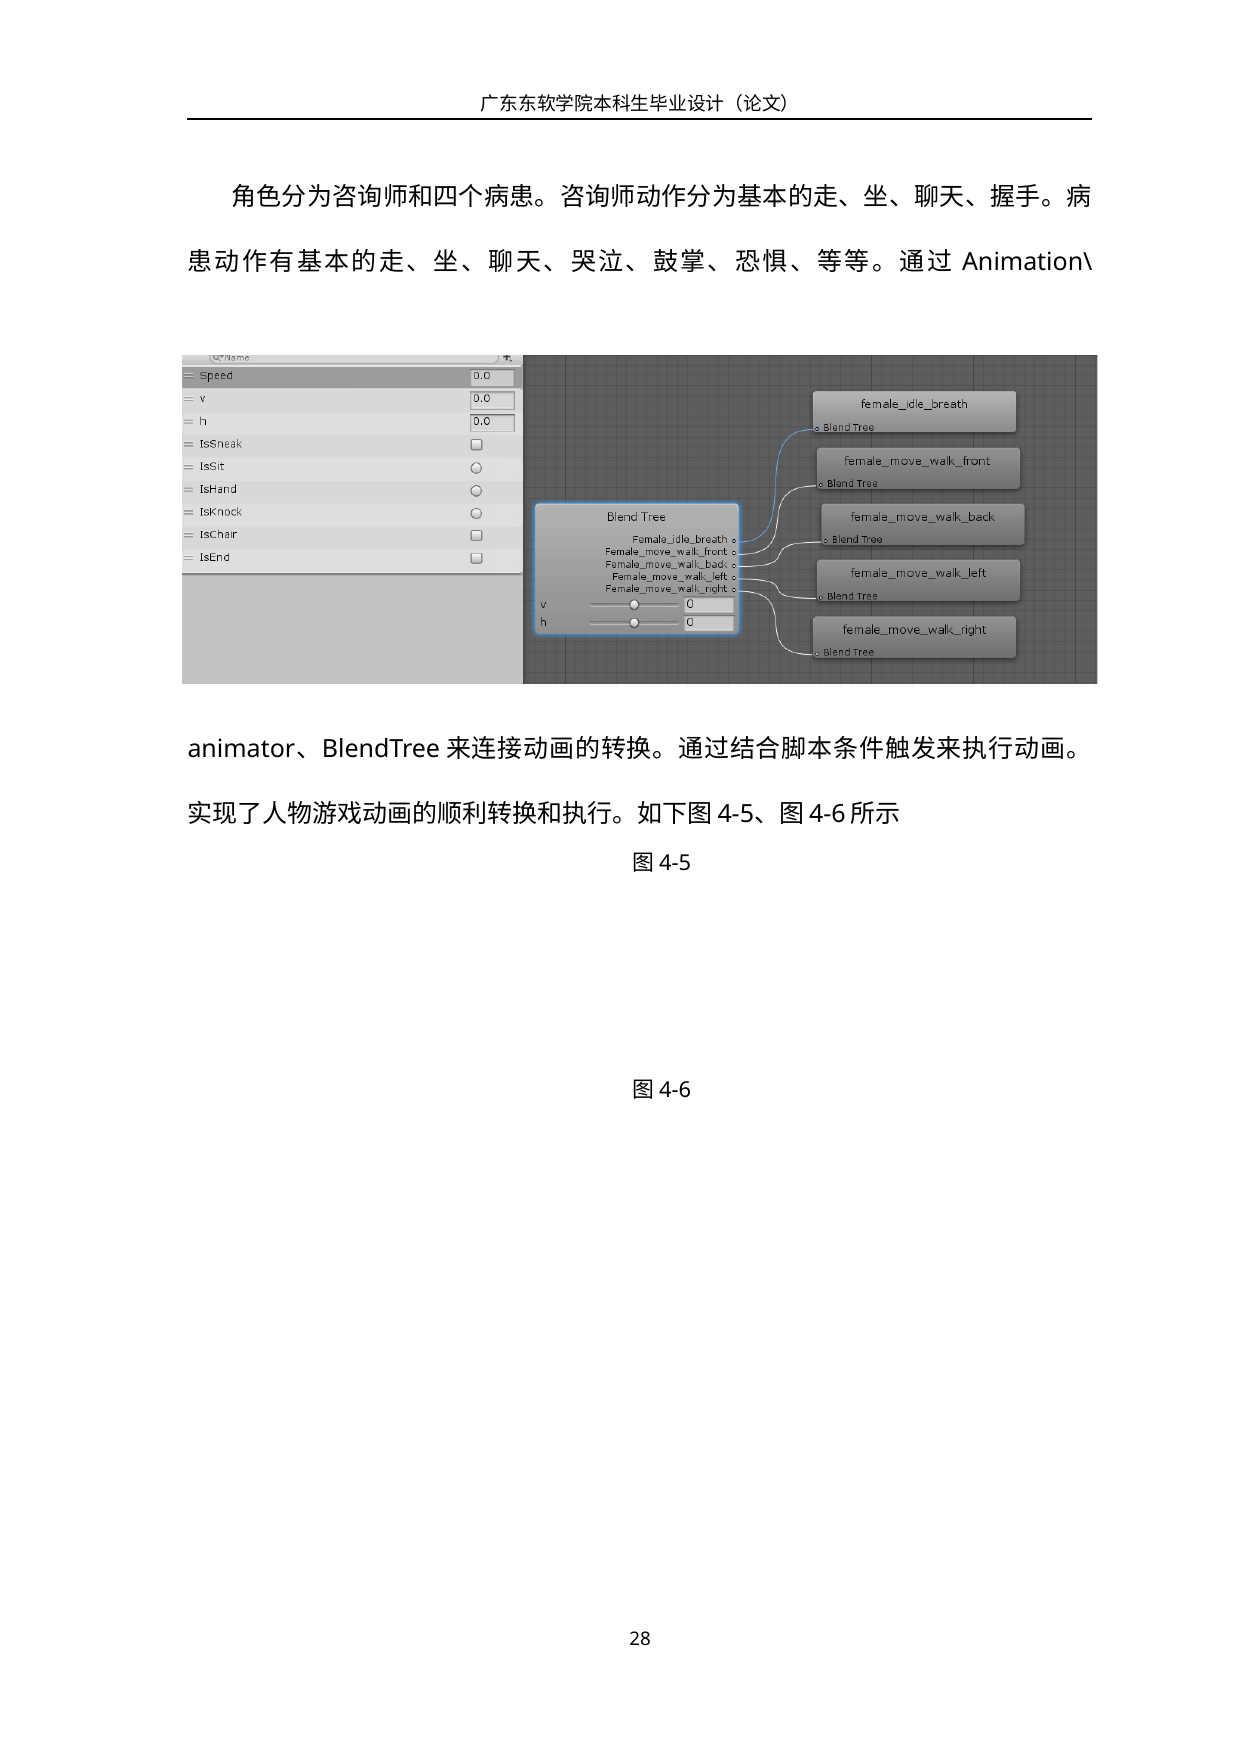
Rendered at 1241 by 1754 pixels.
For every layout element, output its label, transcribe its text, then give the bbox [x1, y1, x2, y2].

text 角色分为咨询师和四个病患。咨询师动作分为基本的走、坐、聊天、握手。病患动作有基本的走、坐、聊天、哭泣、鼓掌、恐惧、等等。通过Animation\animator、BlendTree来连接动画的转换。通过结合脚本条件触发来执行动画。实现了人物游戏动画的顺利转换和执行。如下图4-5、图4-6所示 [187, 684, 1092, 844]
text 图4-6 [187, 1072, 1092, 1104]
text 图4-5 [187, 844, 1092, 877]
picture [182, 355, 1098, 684]
text 角色分为咨询师和四个病患。咨询师动作分为基本的走、坐、聊天、握手。病患动作有基本的走、坐、聊天、哭泣、鼓掌、恐惧、等等。通过Animation\animator、BlendTree来连接动画的转换。通过结合脚本条件触发来执行动画。实现了人物游戏动画的顺利转换和执行。如下图4-5、图4-6所示 [187, 162, 1092, 355]
